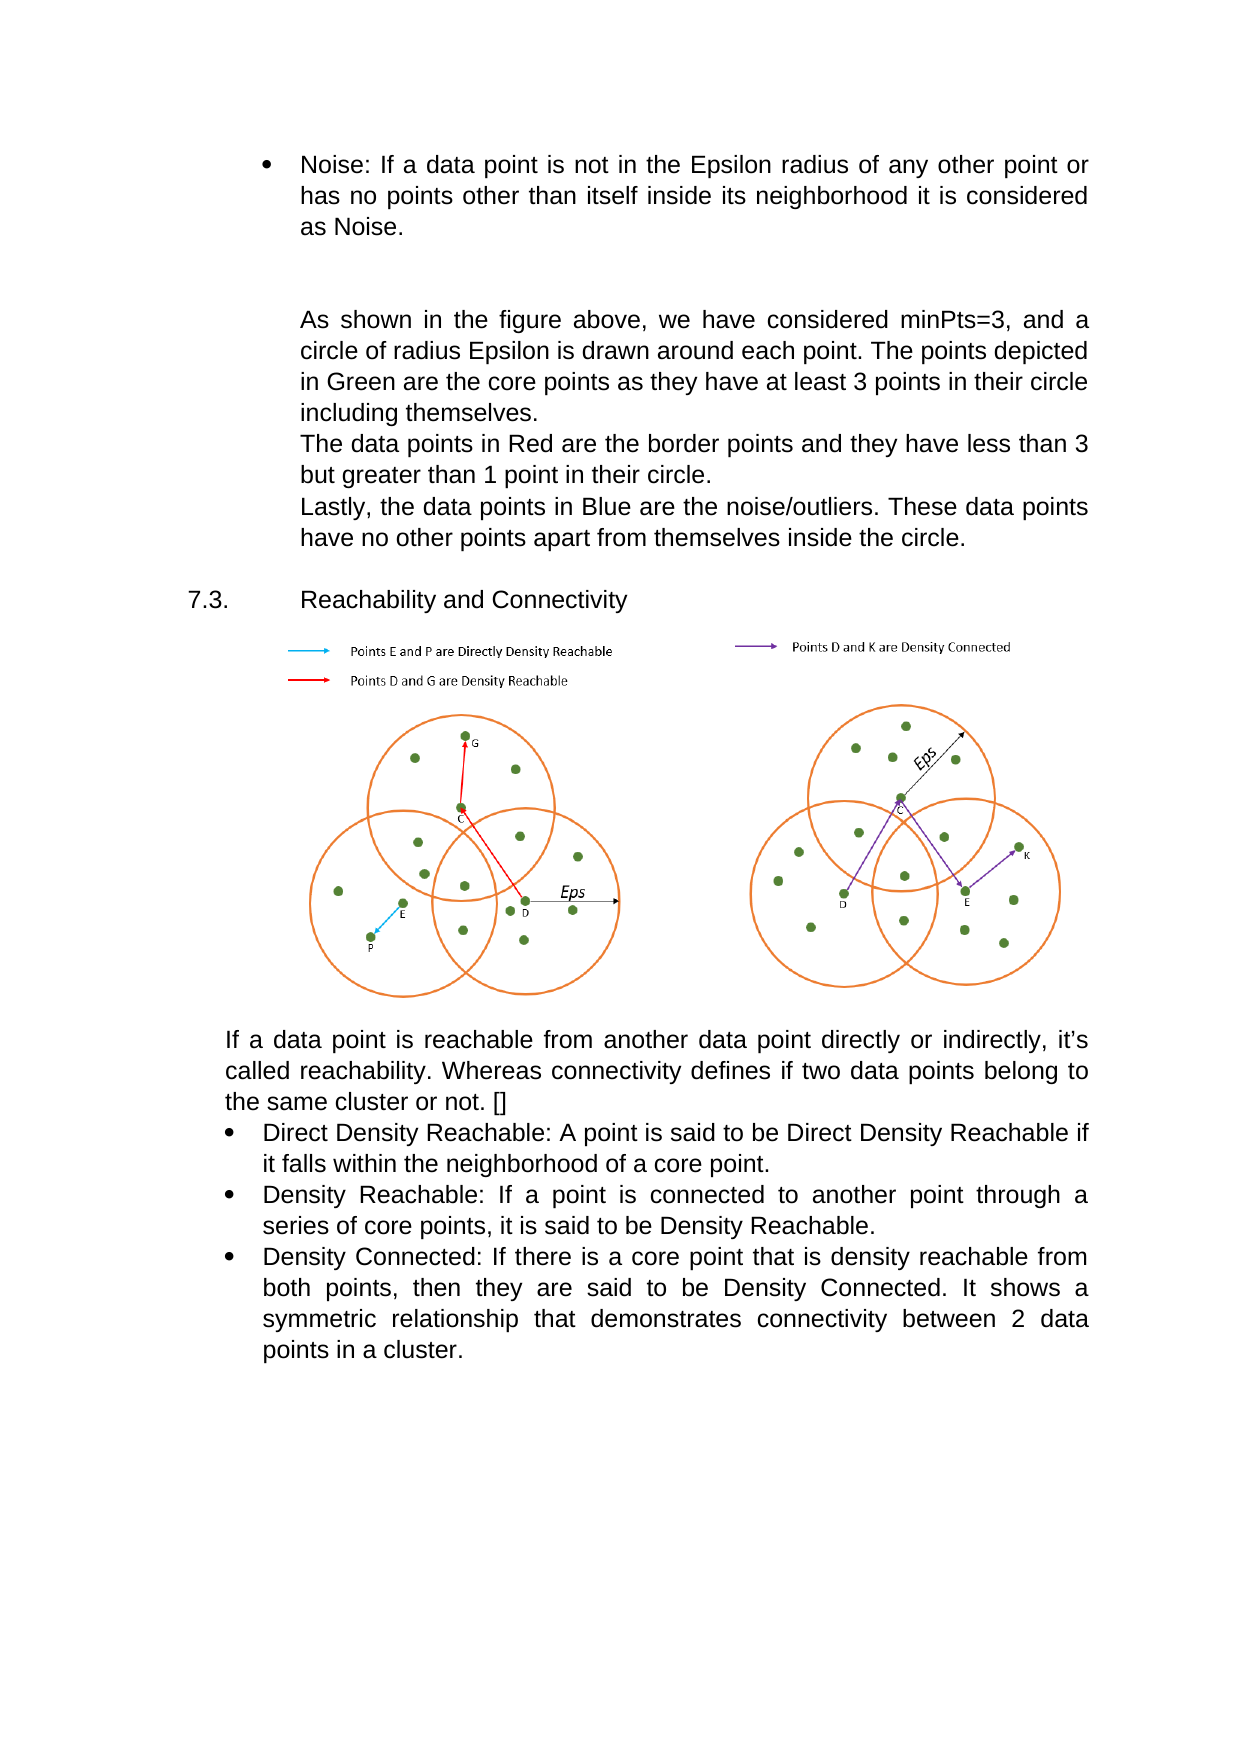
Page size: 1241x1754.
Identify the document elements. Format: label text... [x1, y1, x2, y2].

list Noise: If a data point is not in the Epsilon radius of any other point or has no points other than itself inside its neighborhood it is considered as Noise. [262, 150, 1090, 241]
list Lastly, the data points in Blue are the noise/outliers. These data points have no other points apart from themselves inside the circle. [300, 492, 1090, 551]
list As shown in the figure above, we have considered minPts=3, and a circle of radius Epsilon is drawn around each point. The points depicted in Green are the core points as they have at least 3 points in their circle including themselves. [300, 305, 1090, 427]
list Density Connected: If there is a core point that is density reachable from both points, then they are said to be Density Connected. It shows a symmetric relationship that demonstrates connectivity between 2 data points in a cluster. [225, 1242, 1090, 1364]
list The data points in Red are the border points and they have less than 3 but greater than 1 point in their circle. [300, 429, 1090, 489]
picture [225, 615, 1166, 1023]
list Reachability and Connectivity [187, 585, 1090, 613]
list Density Reachable: If a point is connected to another point through a series of core points, it is said to be Density Reachable. [225, 1180, 1090, 1240]
list If a data point is reachable from another data point directly or indirectly, it’s called reachability. Whereas connectivity defines if two data points belong to the same cluster or not. [] [225, 1024, 1090, 1115]
list Direct Density Reachable: A point is said to be Direct Density Reachable if it falls within the neighborhood of a core point. [225, 1118, 1090, 1178]
